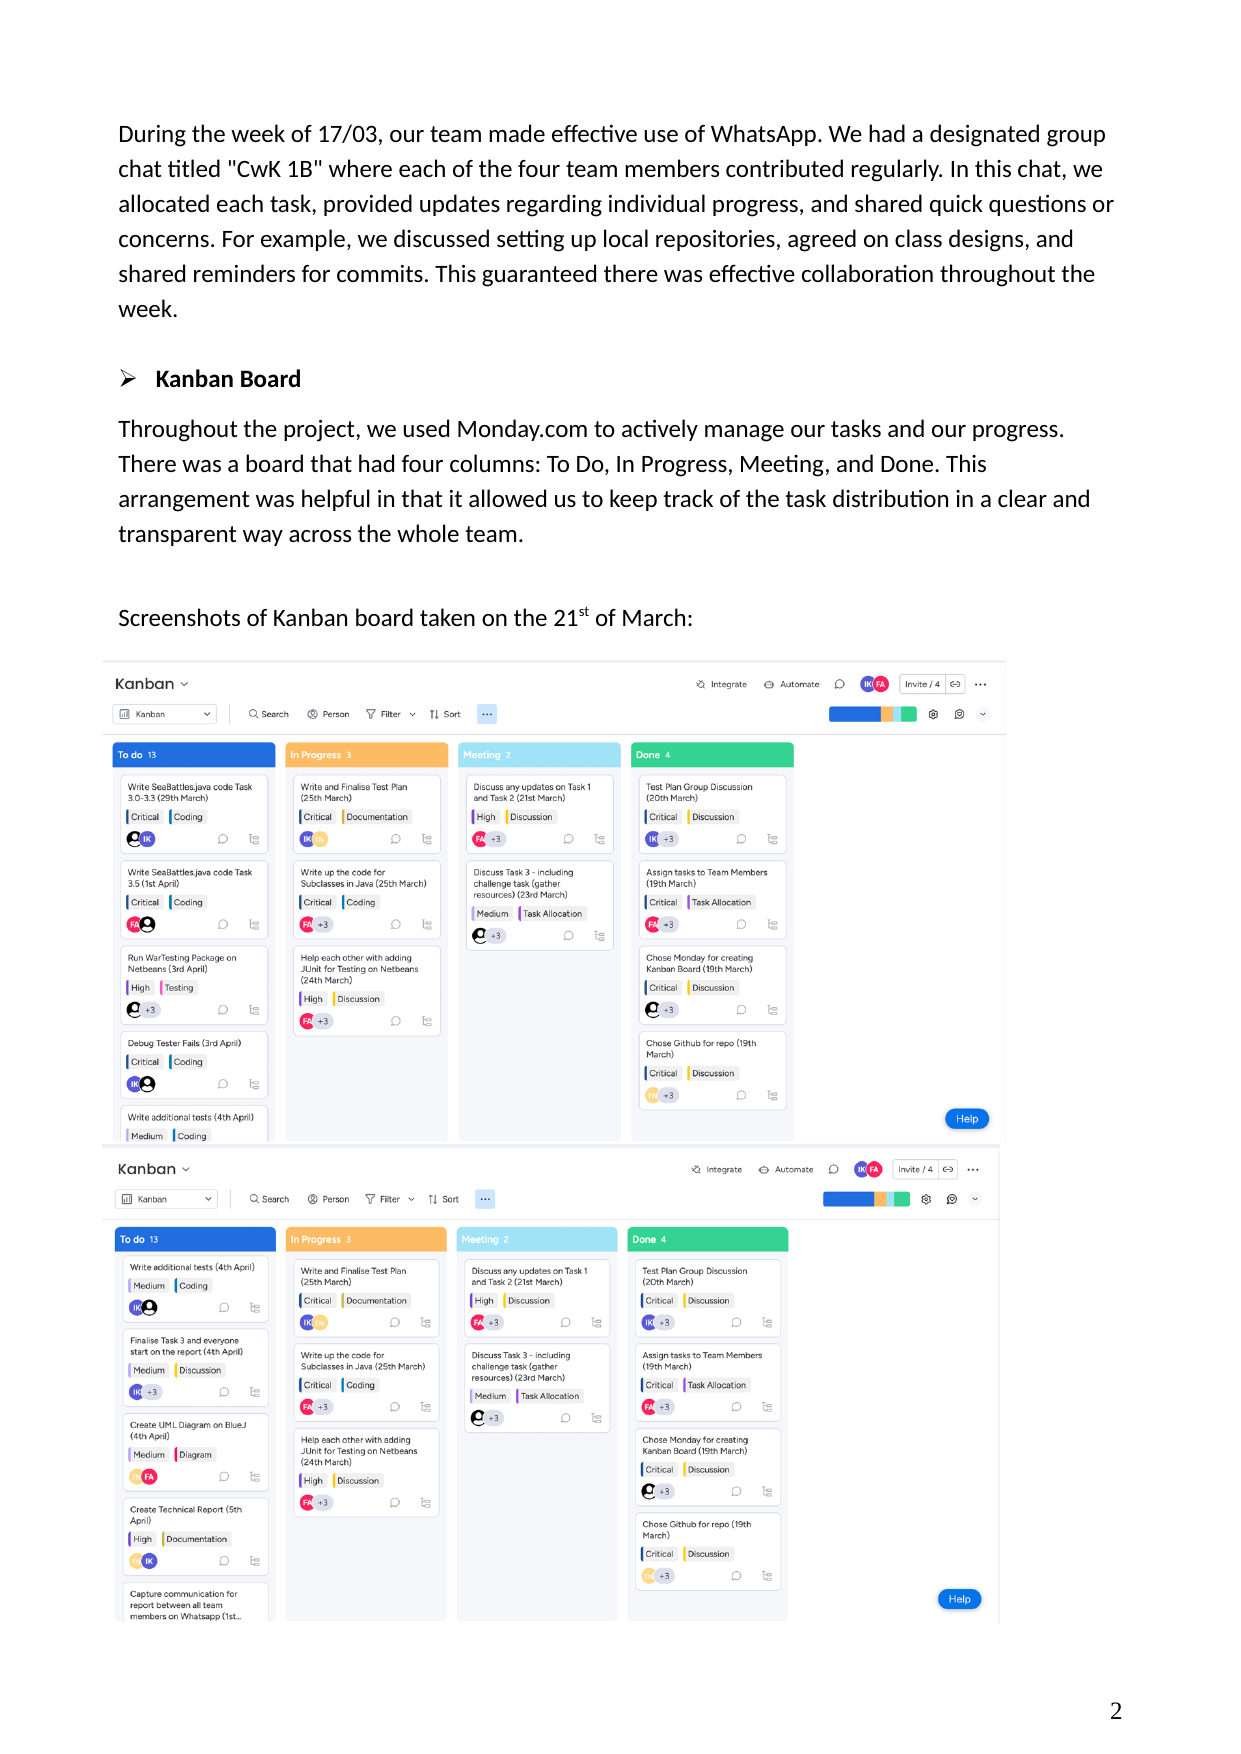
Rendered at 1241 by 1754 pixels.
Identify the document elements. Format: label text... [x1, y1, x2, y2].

text During the week of 17/03, our team made effective use of WhatsApp. We had a designated group chat titled "CwK 1B" where each of the four team members contributed regularly. In this chat, we allocated each task, provided updates regarding individual progress, and shared quick questions or concerns. For example, we discussed setting up local repositories, agreed on class designs, and shared reminders for commits. This guaranteed there was effective collaboration throughout the week. [118, 118, 1122, 324]
list Kanban Board [118, 363, 1122, 394]
text Screenshots of Kanban board taken on the 21st of March: [118, 602, 1122, 633]
picture [102, 1144, 1001, 1624]
text Throughout the project, we used Monday.com to actively manage our tasks and our progress. There was a board that had four columns: To Do, In Progress, Meeting, and Done. This arrangement was helpful in that it allowed us to keep track of the task distribution in a clear and transparent way across the whole team. [118, 413, 1122, 548]
